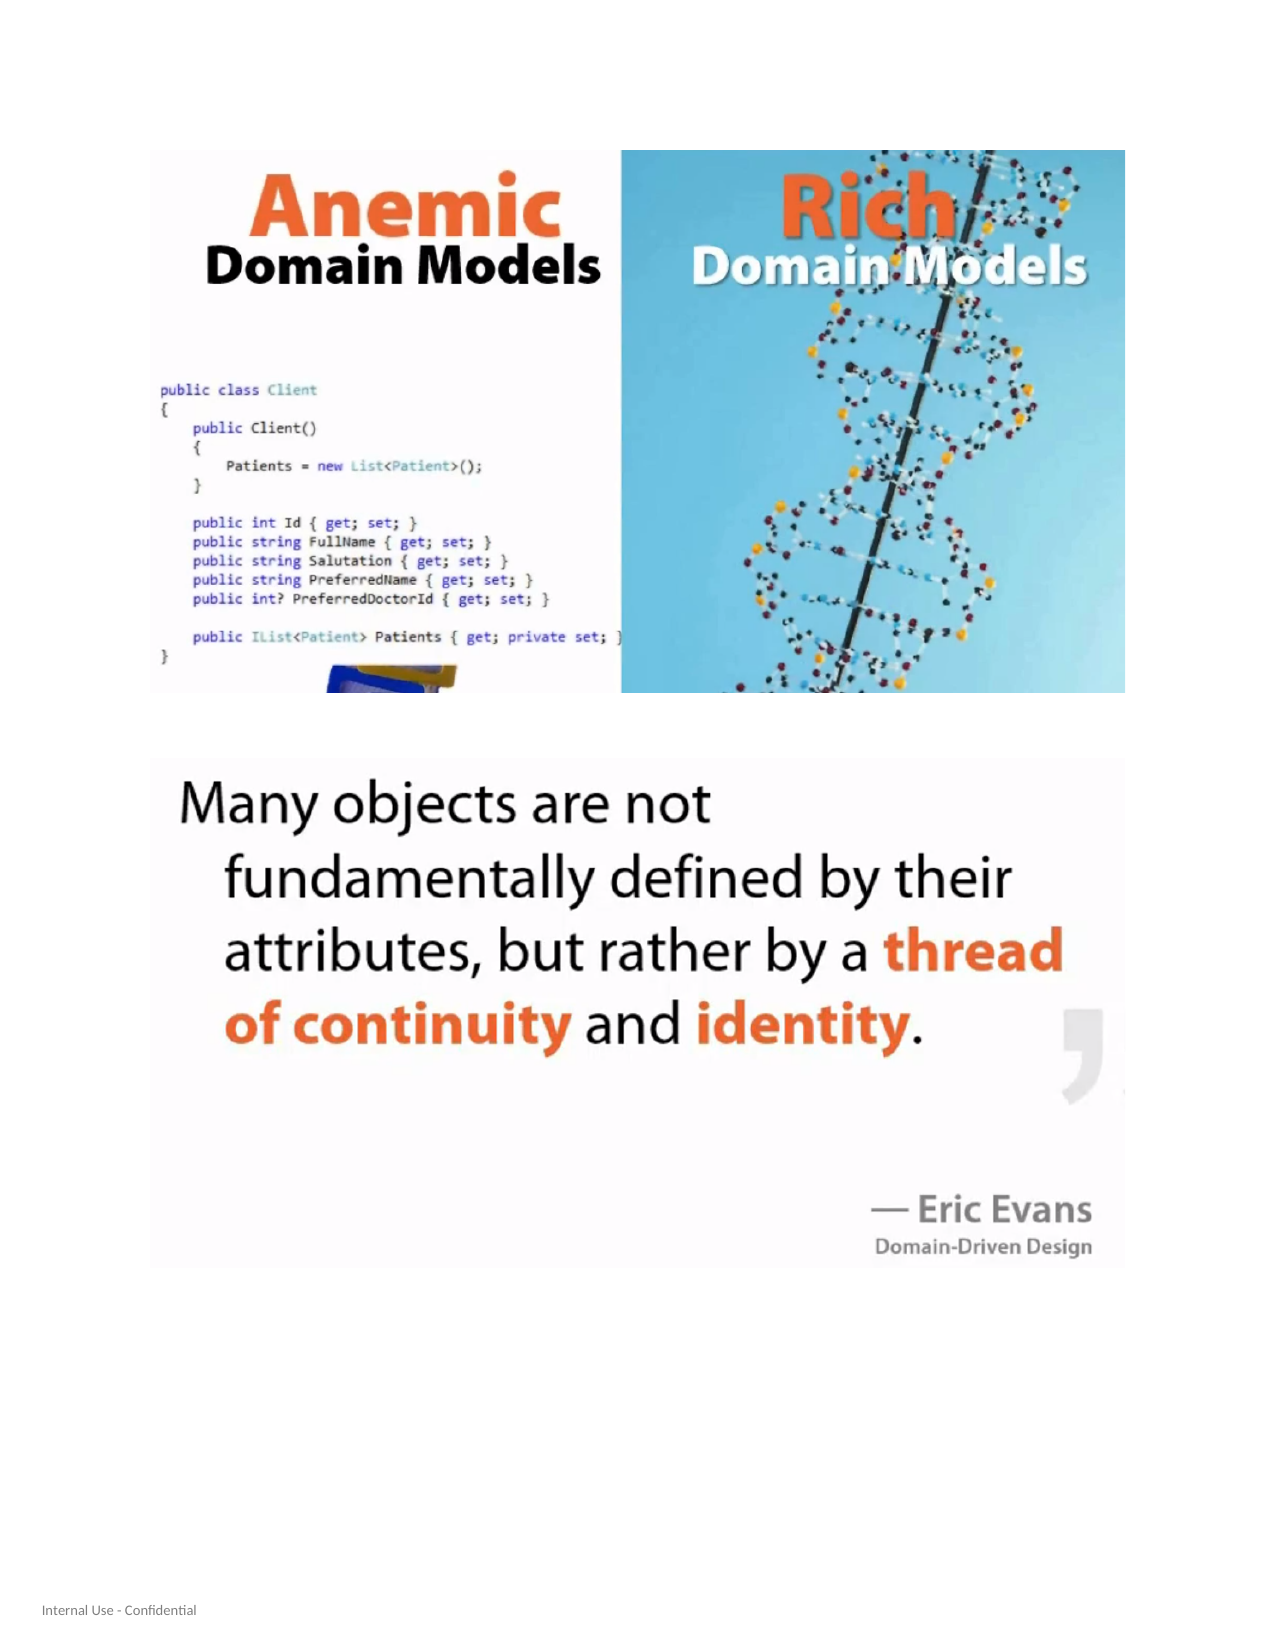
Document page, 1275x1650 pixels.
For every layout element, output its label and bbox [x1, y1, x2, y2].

picture [150, 758, 1125, 1268]
picture [150, 150, 1125, 693]
